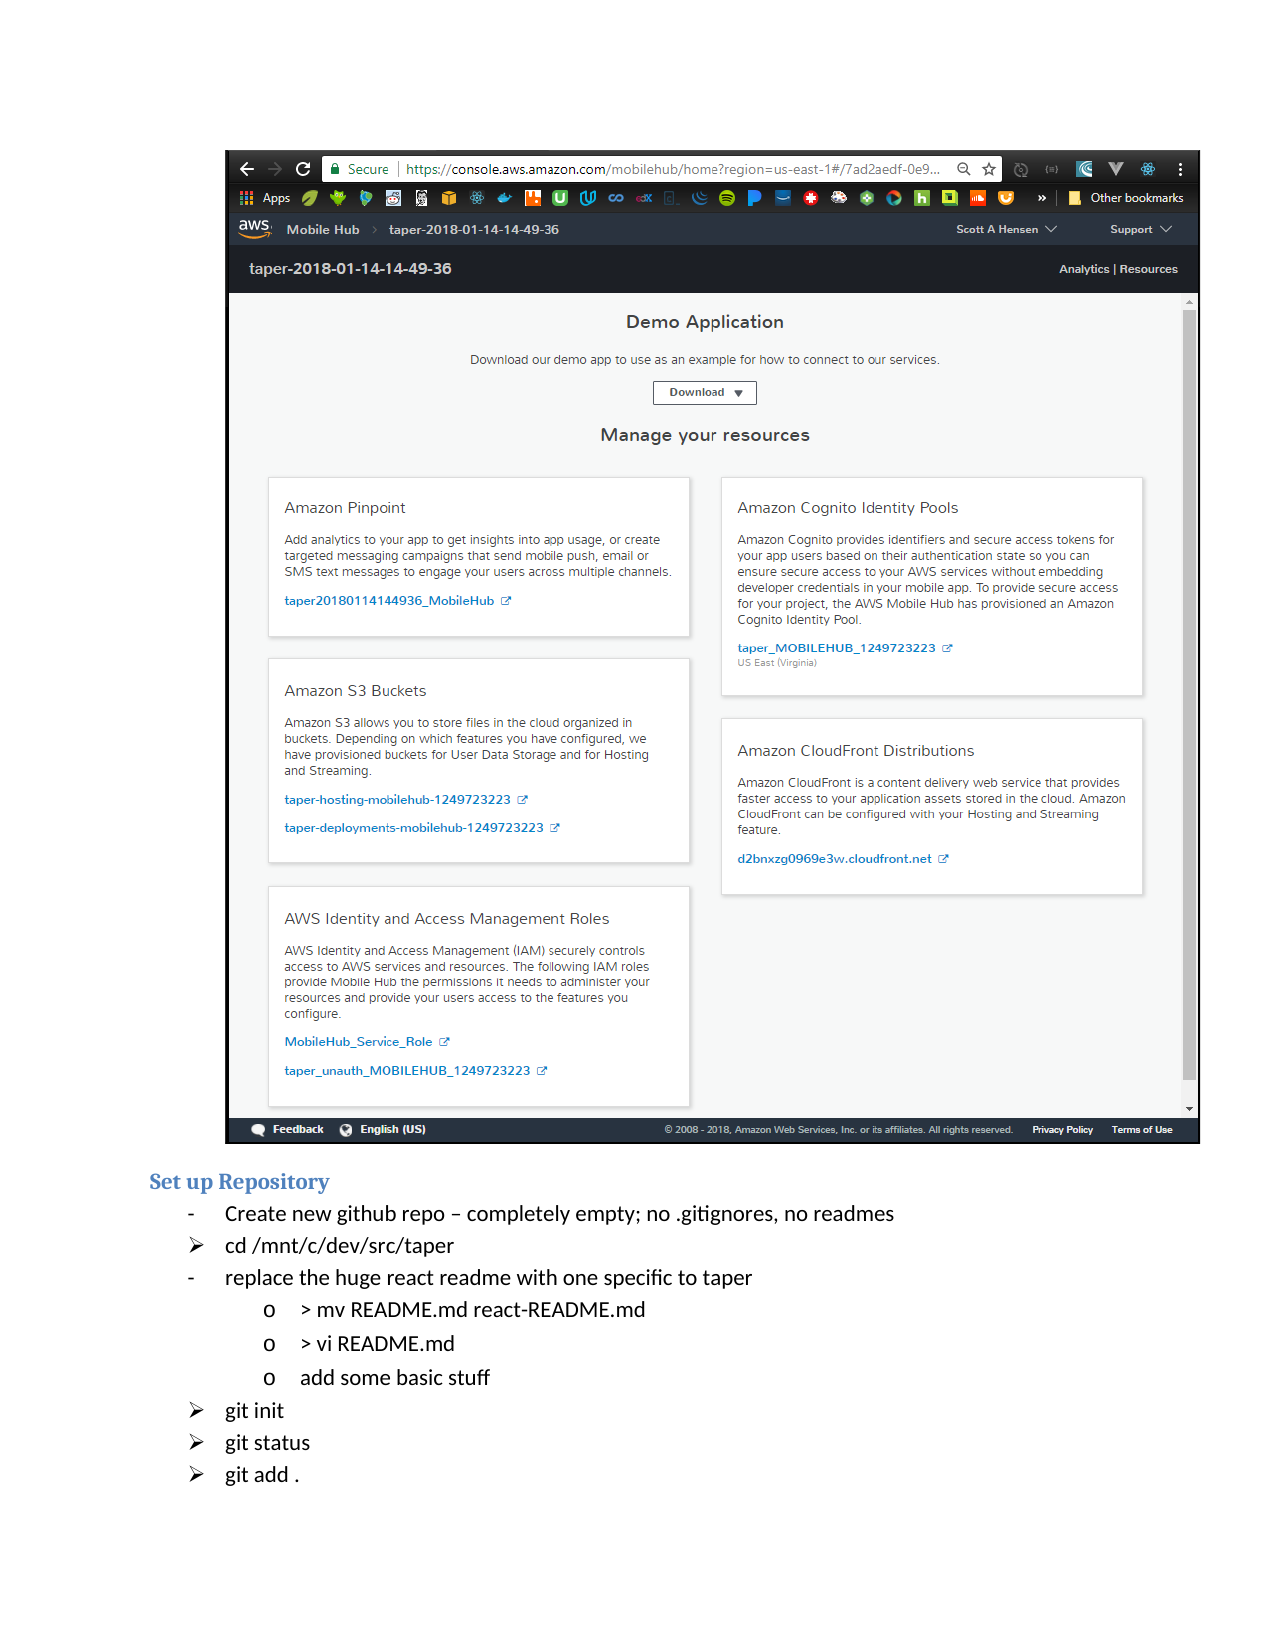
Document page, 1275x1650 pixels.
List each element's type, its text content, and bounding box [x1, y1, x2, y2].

picture [225, 150, 1200, 1144]
list Create new github repo – completely empty; no .gitignores, no readmes [187, 1199, 1125, 1227]
list git add . [187, 1461, 1125, 1489]
list cd /mnt/c/dev/src/taper [187, 1231, 1125, 1259]
list > mv README.md react-README.md [262, 1296, 1125, 1325]
list git status [187, 1428, 1125, 1456]
list > vi README.md [262, 1329, 1125, 1358]
list git init [187, 1396, 1125, 1424]
list replace the huge react readme with one specific to taper [187, 1263, 1125, 1291]
list add some basic stuff [262, 1363, 1125, 1392]
subtitle Set up Repository [150, 1169, 1125, 1195]
